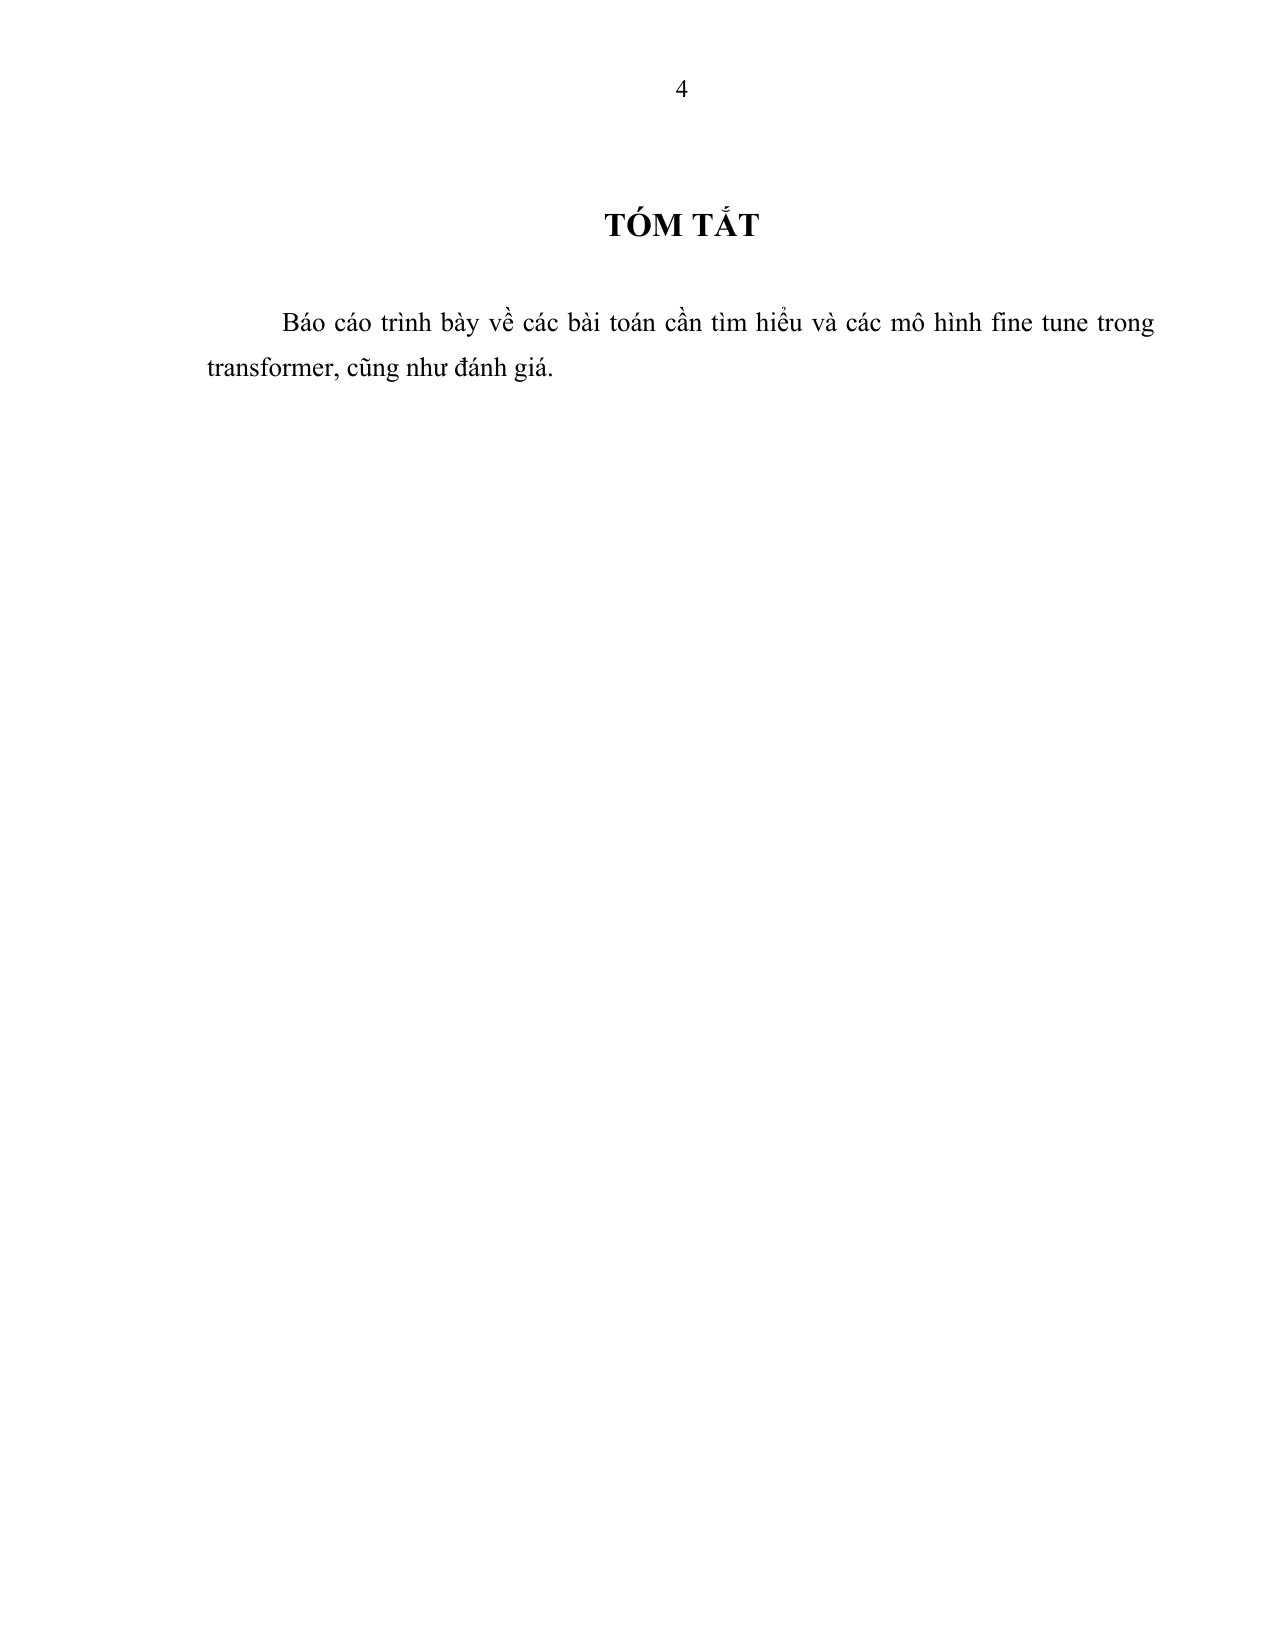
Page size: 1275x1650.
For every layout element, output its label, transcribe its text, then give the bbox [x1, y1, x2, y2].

text TÓM TẮT [207, 207, 1157, 244]
text Báo cáo trình bày về các bài toán cần tìm hiểu và các mô hình fine tune trong transformer, cũng như đánh giá. [207, 307, 1157, 382]
